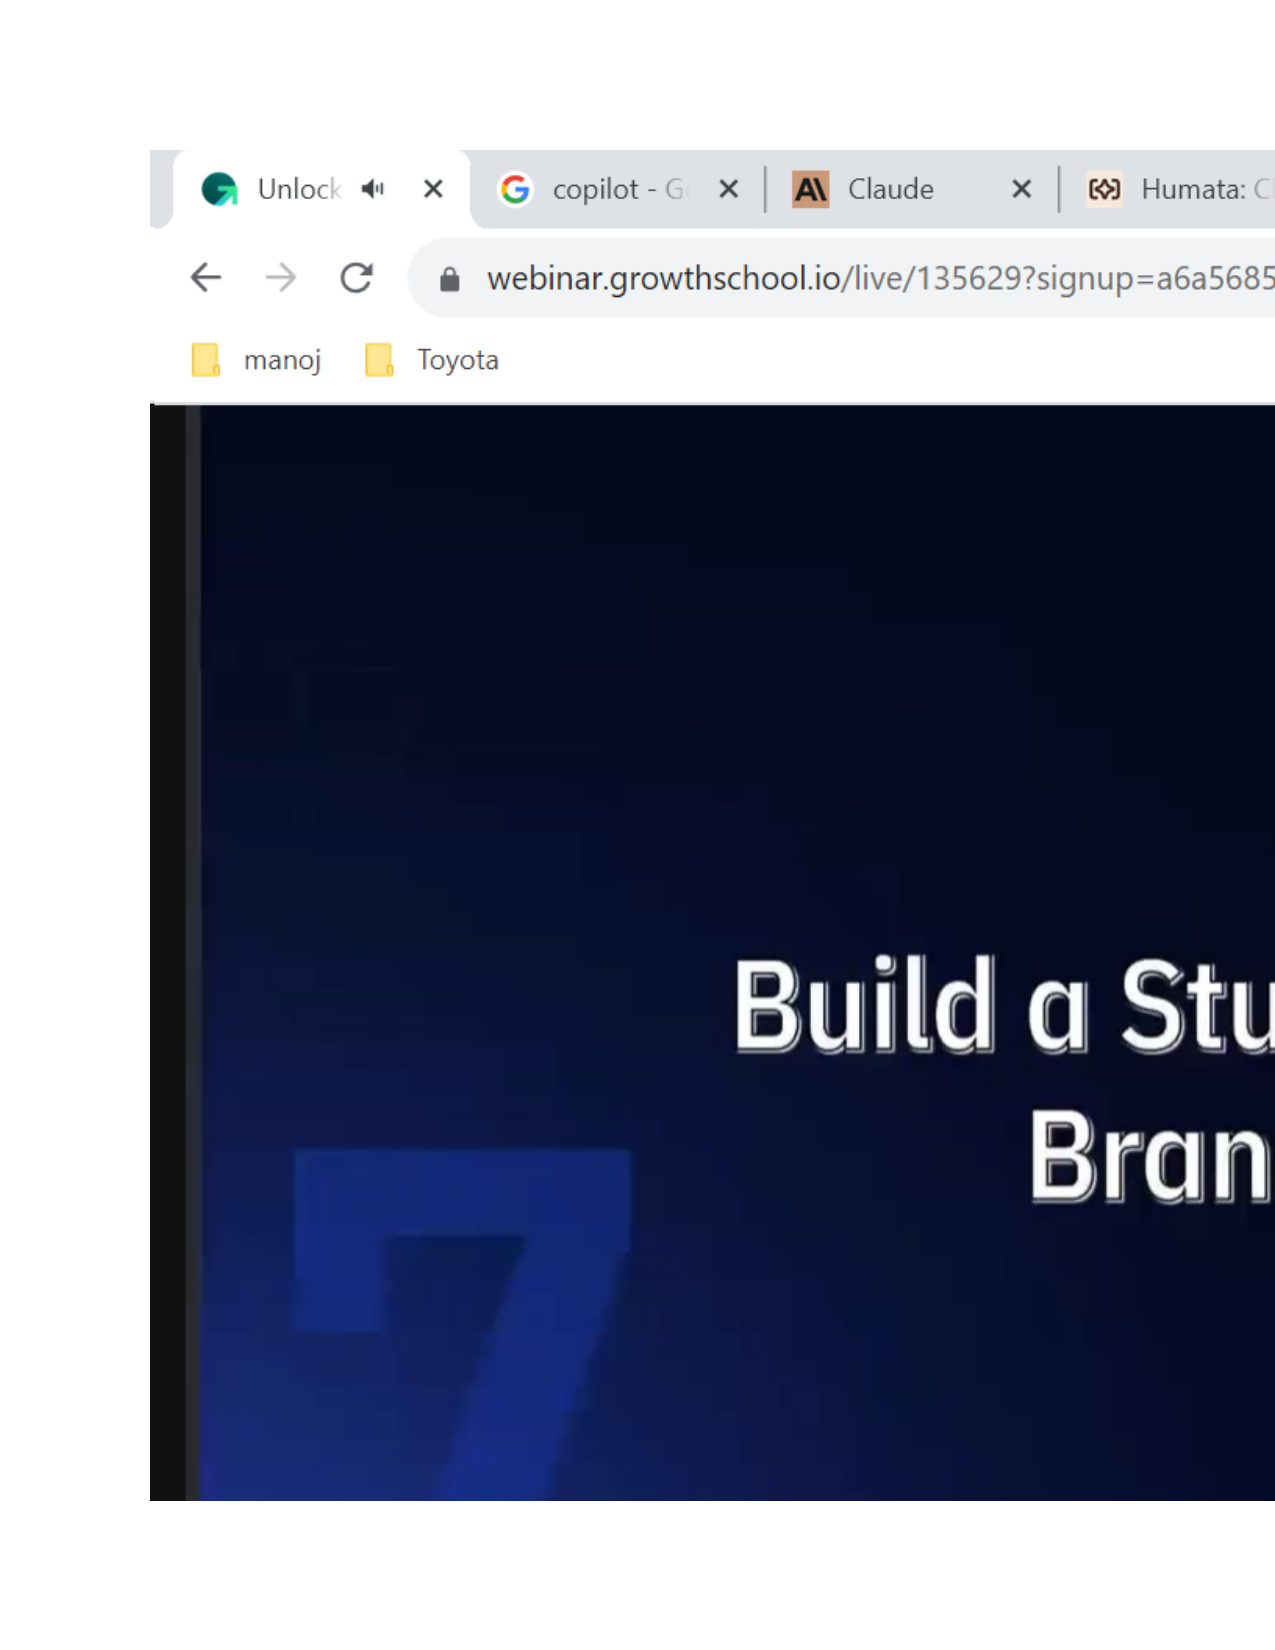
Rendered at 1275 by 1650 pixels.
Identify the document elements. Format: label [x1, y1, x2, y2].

picture [150, 150, 1275, 1501]
